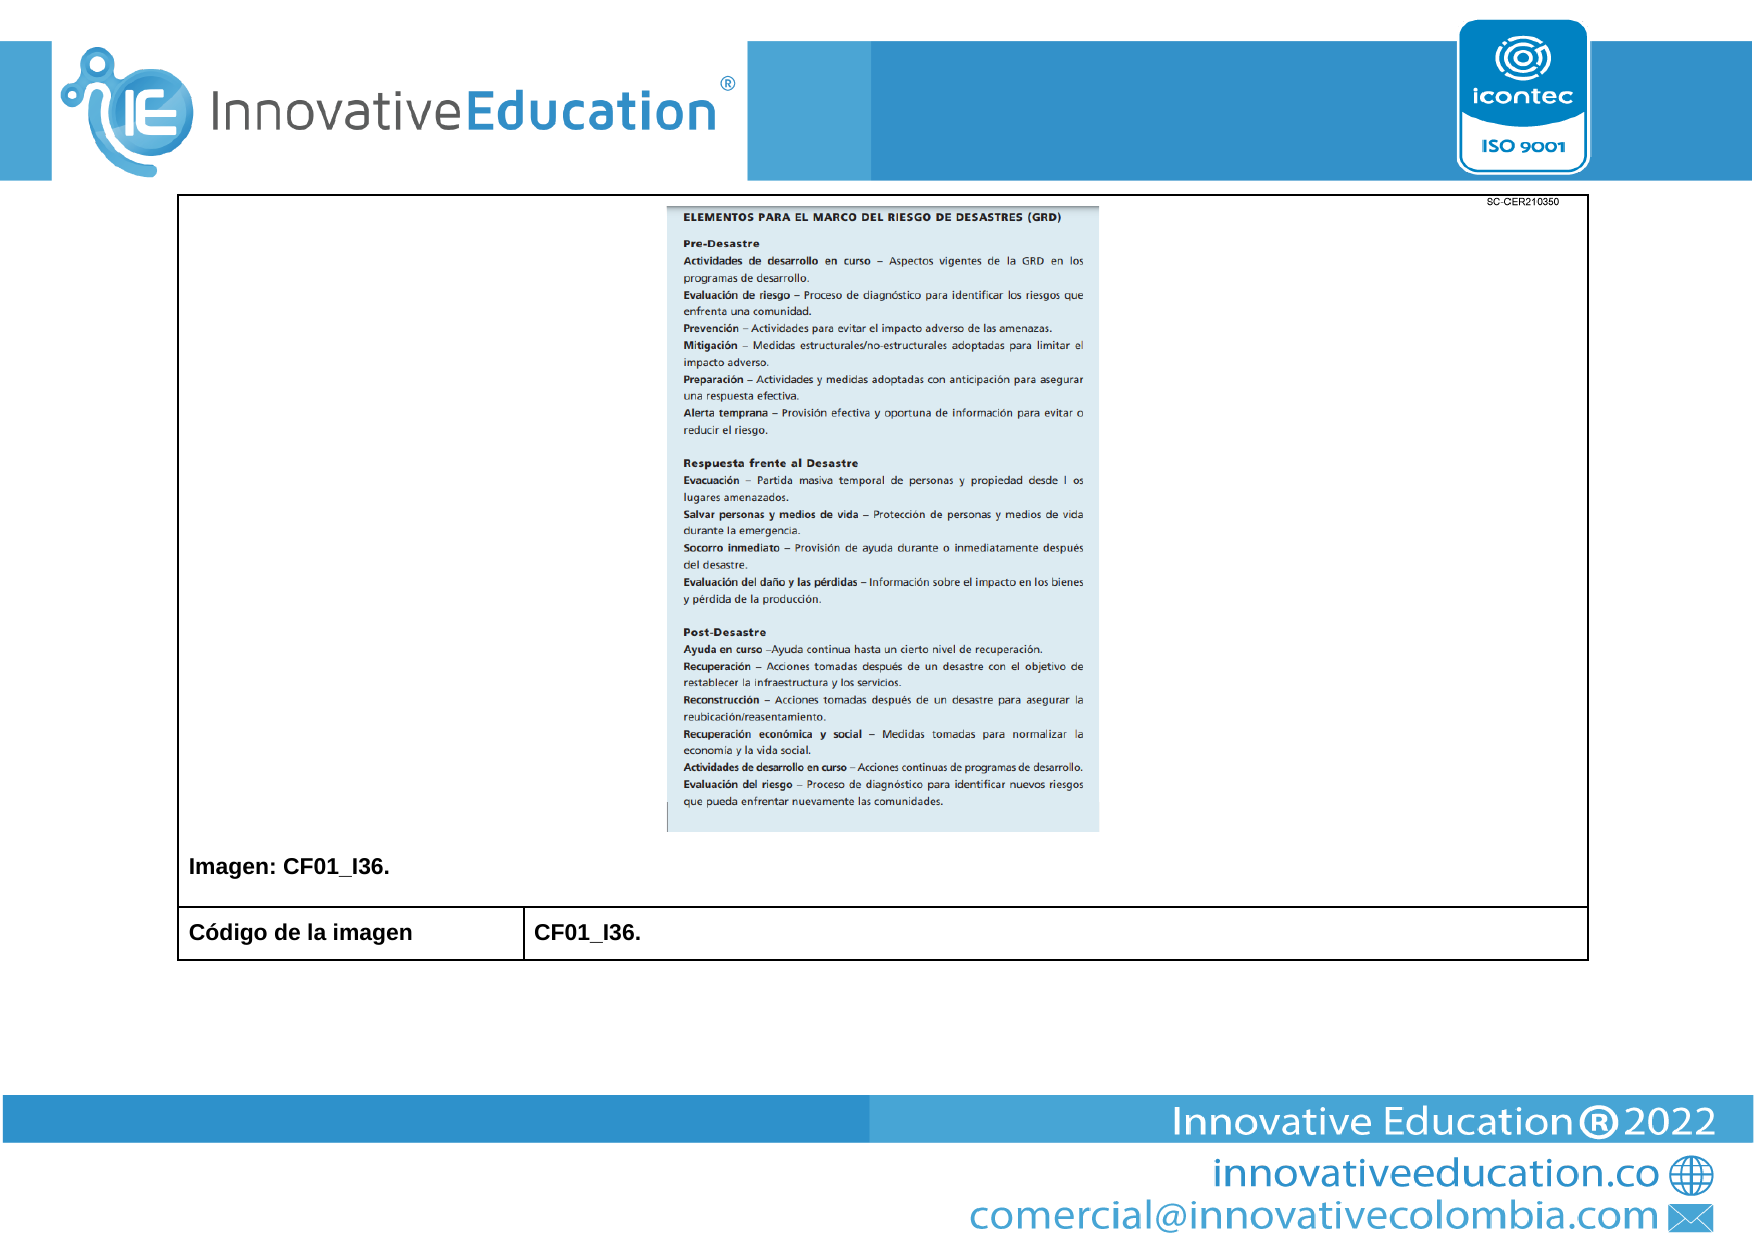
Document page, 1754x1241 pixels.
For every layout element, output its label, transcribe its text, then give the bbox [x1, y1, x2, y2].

picture [2, 1093, 1754, 1239]
picture [0, 17, 1752, 208]
table_cell CF01_I36. [525, 908, 1587, 959]
table_cell Código de la imagen [179, 908, 523, 959]
table_cell Elementos para el marco del riesgo de desastres Imagen: CF01_I36. [179, 196, 1587, 906]
picture [666, 206, 1100, 832]
